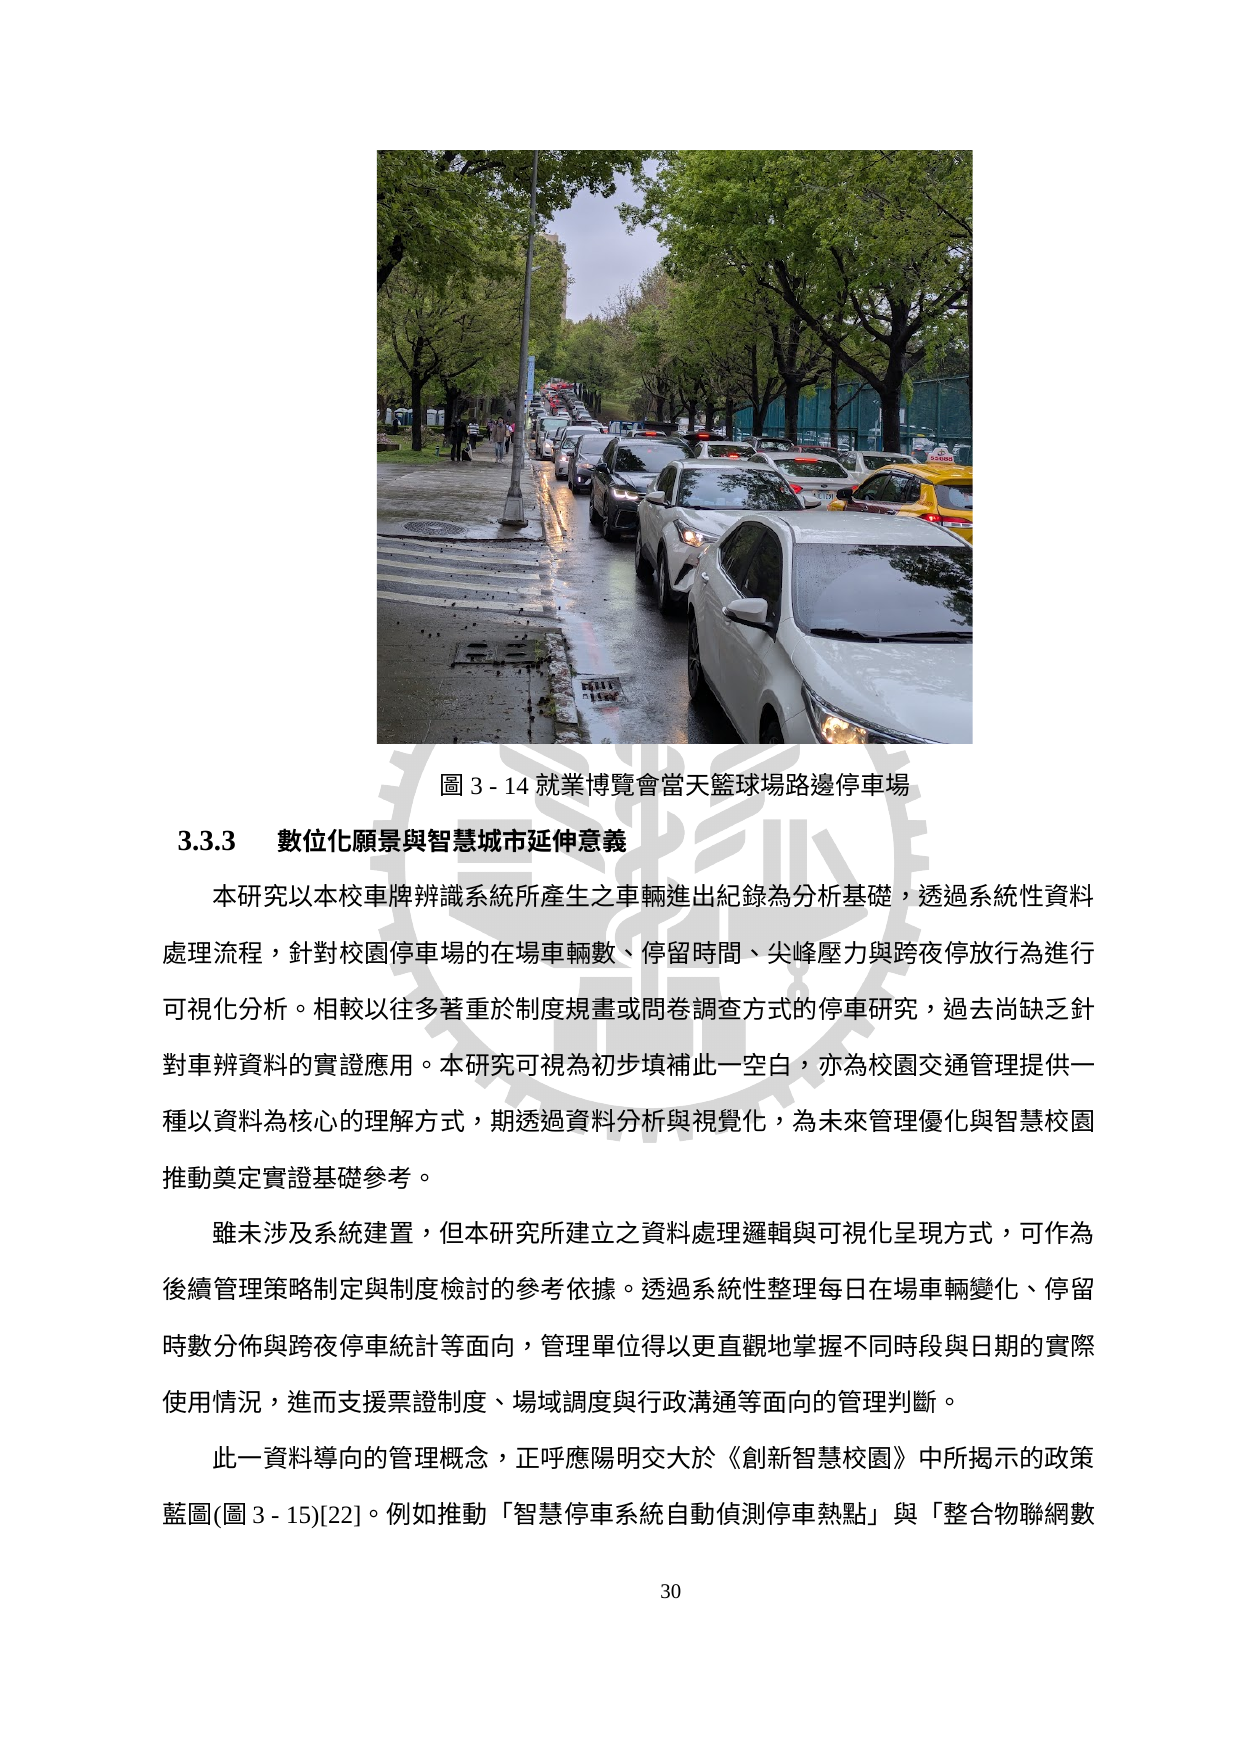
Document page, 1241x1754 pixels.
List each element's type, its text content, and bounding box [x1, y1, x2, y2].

text 圖 3 - 14 就業博覽會當天籃球場路邊停車場 [202, 765, 1097, 802]
subtitle 數位化願景與智慧城市延伸意義 [177, 821, 1097, 858]
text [162, 1437, 1097, 1531]
text 雖未涉及系統建置，但本研究所建立之資料處理邏輯與可視化呈現方式，可作為後續管理策略制定與制度檢討的參考依據。透過系統性整理每日在場車輛變化、停留時數分佈與跨夜停車統計等面向，管理單位得以更直觀地掌握不同時段與日期的實際使用情況，進而支援票證制度、場域調度與行政溝通等面向的管理判斷。 [162, 1213, 1097, 1419]
picture [376, 150, 973, 744]
text 本研究以本校車牌辨識系統所產生之車輛進出紀錄為分析基礎，透過系統性資料處理流程，針對校園停車場的在場車輛數、停留時間、尖峰壓力與跨夜停放行為進行可視化分析。相較以往多著重於制度規畫或問卷調查方式的停車研究，過去尚缺乏針對車辨資料的實證應用。本研究可視為初步填補此一空白，亦為校園交通管理提供一種以資料為核心的理解方式，期透過資料分析與視覺化，為未來管理優化與智慧校園推動奠定實證基礎參考。 [162, 876, 1097, 1195]
